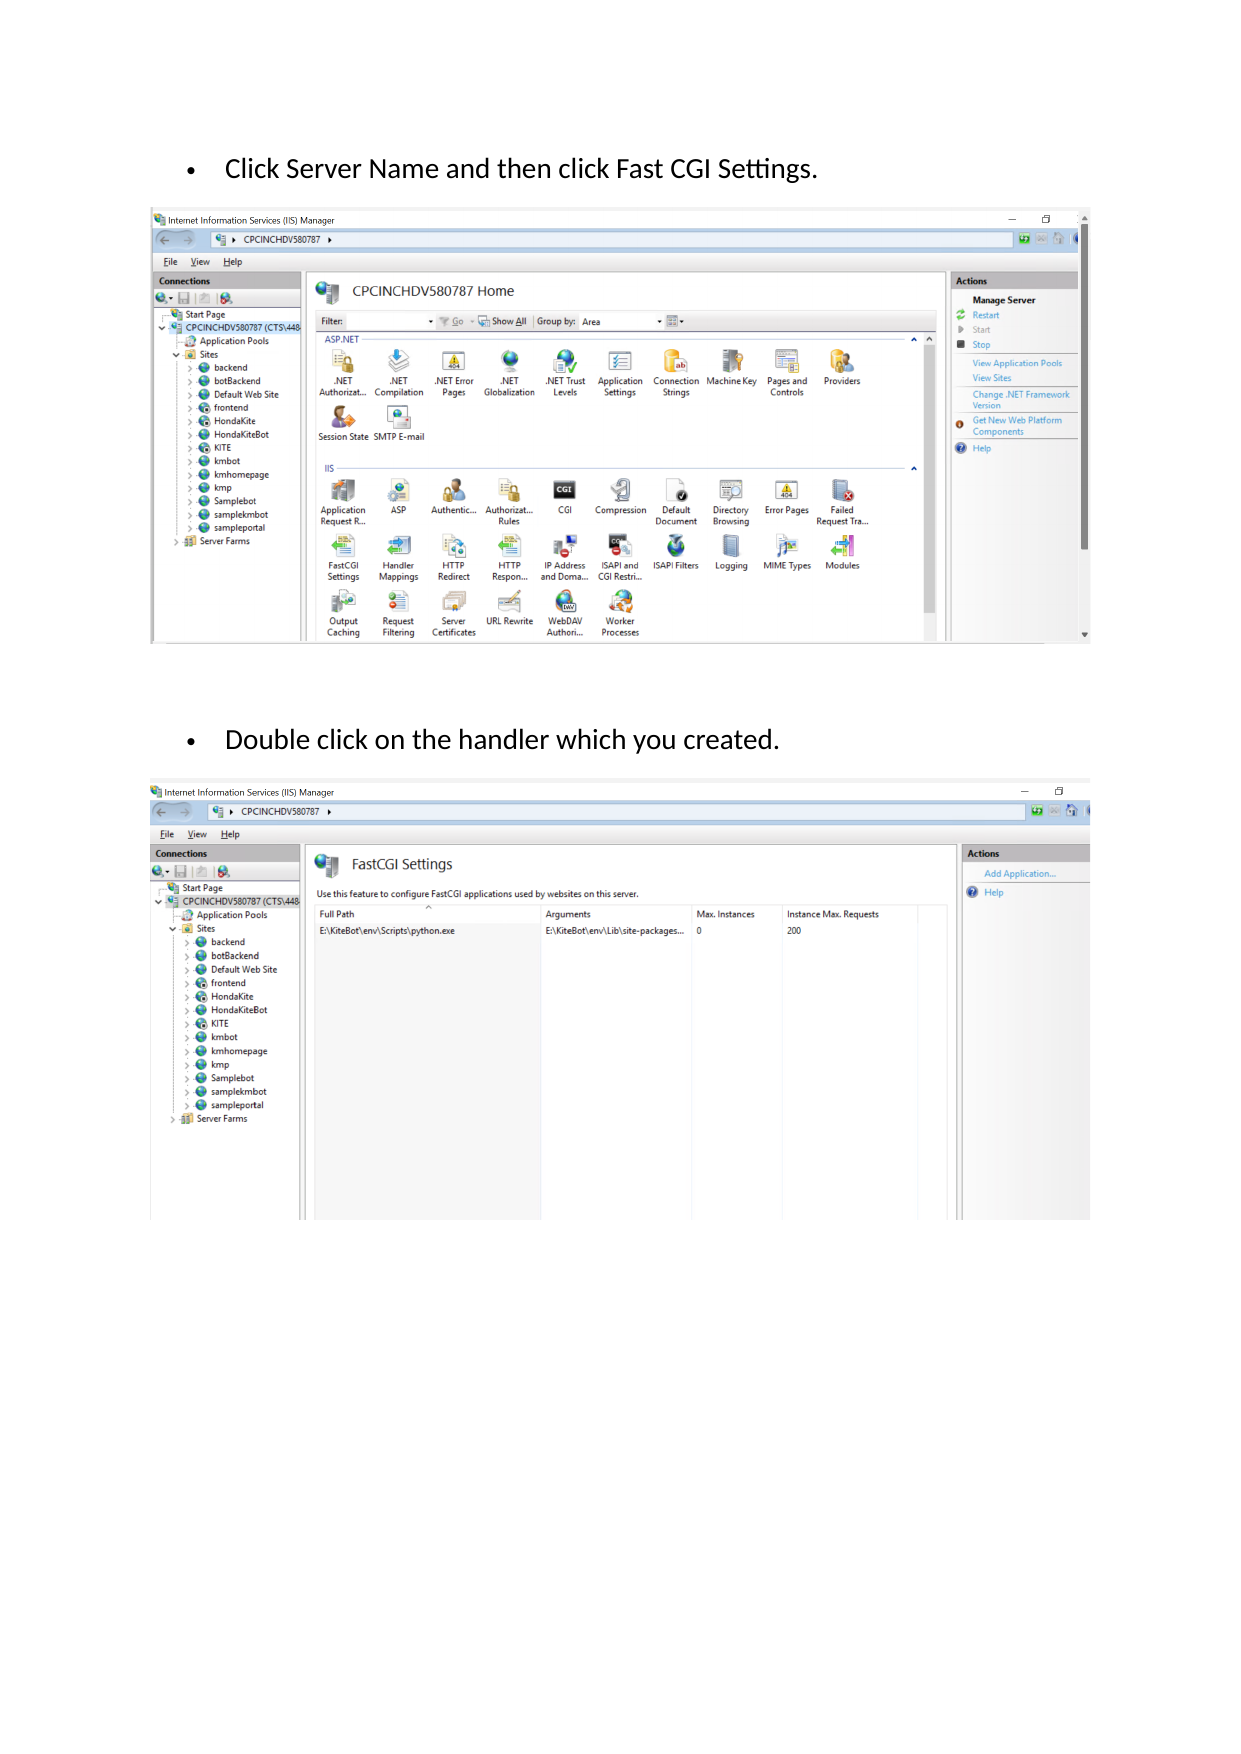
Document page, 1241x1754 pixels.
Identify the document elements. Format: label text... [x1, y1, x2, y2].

picture [150, 207, 1091, 644]
picture [150, 778, 1091, 1220]
list Double click on the handler which you created. [187, 721, 1090, 757]
list Click Server Name and then click Fast CGI Settings. [187, 150, 1090, 186]
